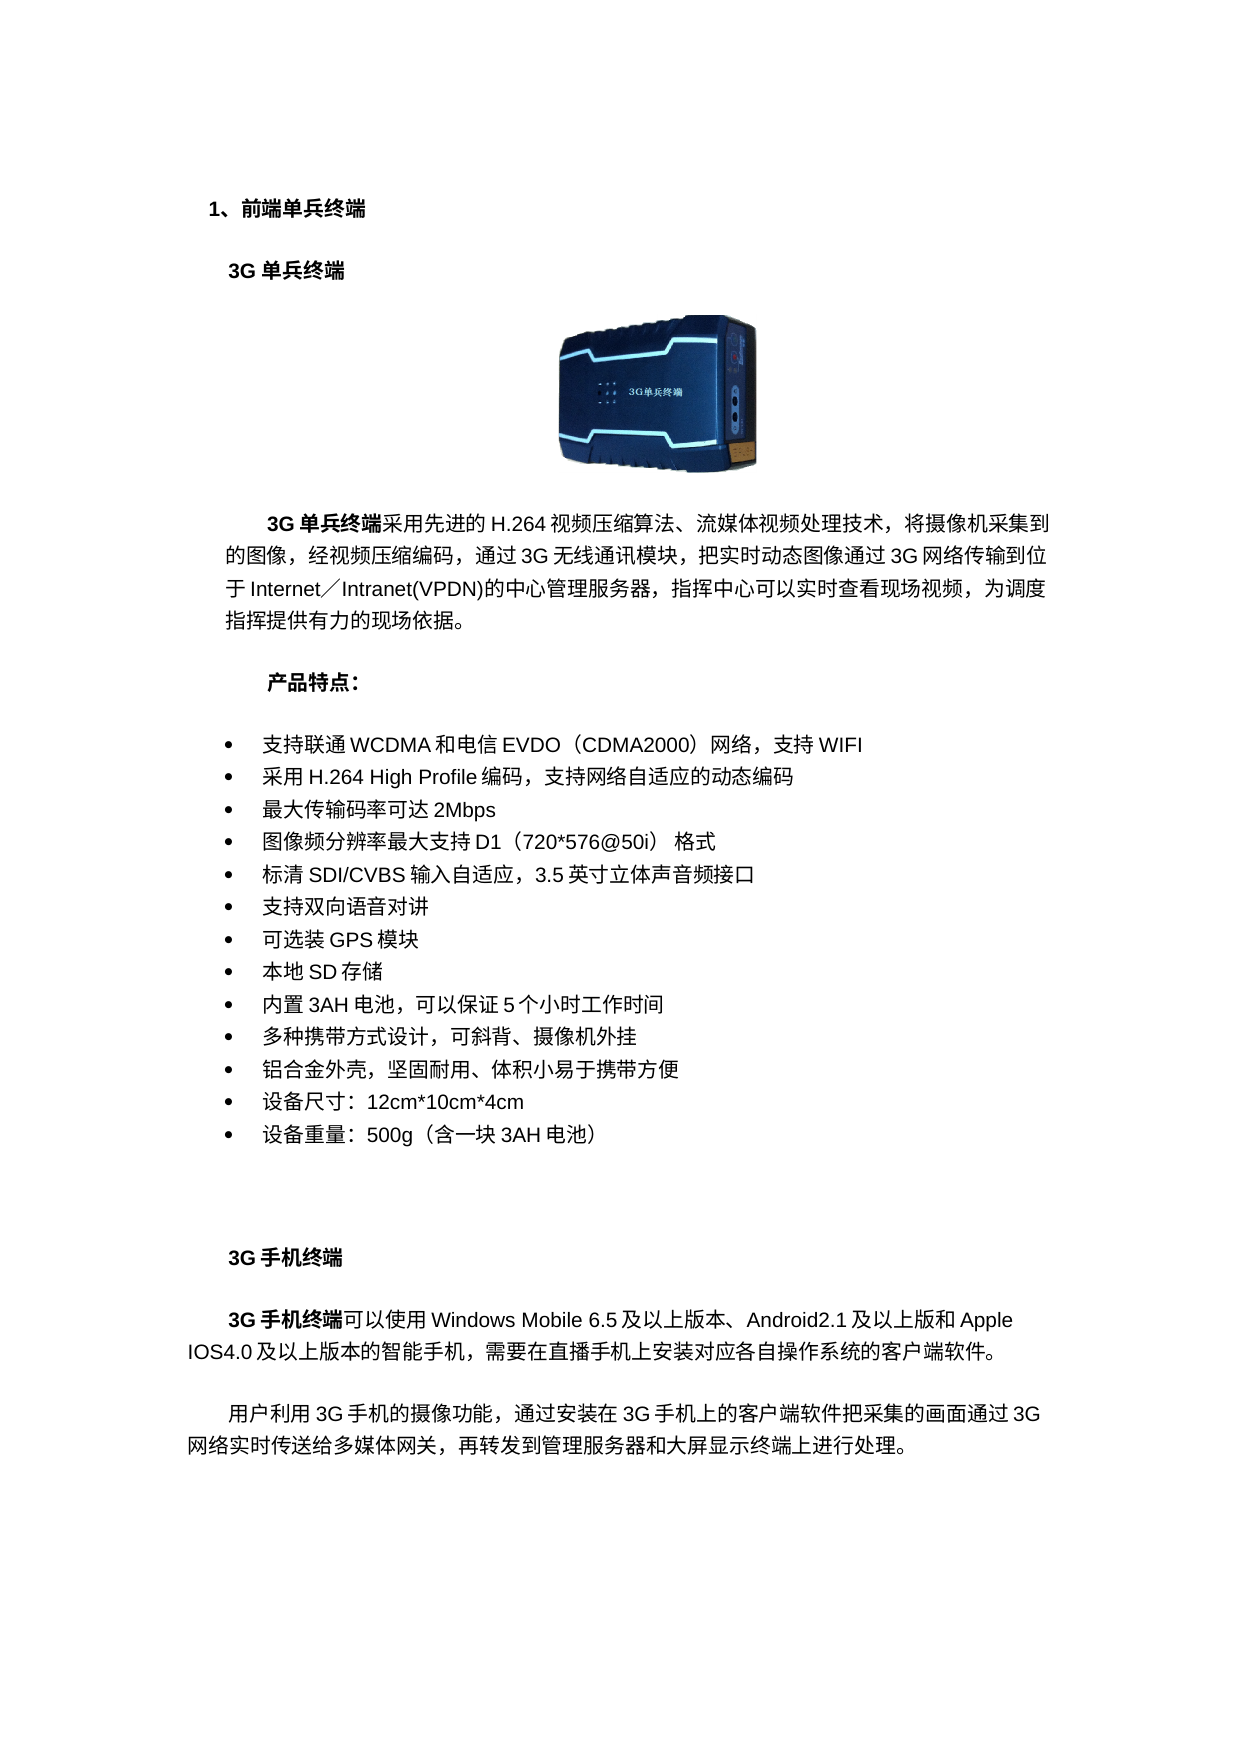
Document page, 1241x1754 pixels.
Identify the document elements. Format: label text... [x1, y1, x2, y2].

list 支持双向语音对讲 [225, 889, 1053, 922]
list 标清SDI/CVBS输入自适应，3.5英寸立体声音频接口 [225, 857, 1053, 889]
text 3G手机终端可以使用Windows Mobile 6.5及以上版本、Android2.1及以上版和Apple IOS4.0及以上版本的智能手机，需要在直播手机上安装对应各自操作系统的客户端软件。 [187, 1302, 1053, 1367]
list 最大传输码率可达2Mbps [225, 792, 1053, 824]
text 3G手机终端 [187, 1240, 1053, 1273]
list 支持联通WCDMA和电信EVDO（CDMA2000）网络，支持WIFI [225, 727, 1053, 759]
list 采用H.264 High Profile编码，支持网络自适应的动态编码 [225, 759, 1053, 792]
text 产品特点： [225, 665, 1053, 698]
list 图像频分辨率最大支持D1（720*576@50i） 格式 [225, 824, 1053, 857]
text 用户利用3G手机的摄像功能，通过安装在3G手机上的客户端软件把采集的画面通过3G网络实时传送给多媒体网关，再转发到管理服务器和大屏显示终端上进行处理。 [187, 1396, 1053, 1461]
list 可选装GPS模块 [225, 922, 1053, 954]
list 多种携带方式设计，可斜背、摄像机外挂 [225, 1019, 1053, 1052]
list 设备尺寸：12cm*10cm*4cm [225, 1084, 1053, 1117]
text 1、前端单兵终端 [187, 191, 1053, 224]
text 3G 单兵终端 [187, 253, 1053, 285]
list 铝合金外壳，坚固耐用、体积小易于携带方便 [225, 1052, 1053, 1084]
list 内置3AH电池，可以保证5个小时工作时间 [225, 987, 1053, 1019]
list 本地SD存储 [225, 954, 1053, 987]
text 3G单兵终端采用先进的H.264视频压缩算法、流媒体视频处理技术，将摄像机采集到的图像，经视频压缩编码，通过3G无线通讯模块，把实时动态图像通过3G网络传输到位于Internet／Intranet(VPDN)的中心管理服务器，指挥中心可以实时查看现场视频，为调度指挥提供有力的现场依据。 [225, 506, 1053, 636]
picture [558, 314, 757, 473]
list 设备重量：500g（含一块3AH电池） [225, 1117, 1053, 1149]
